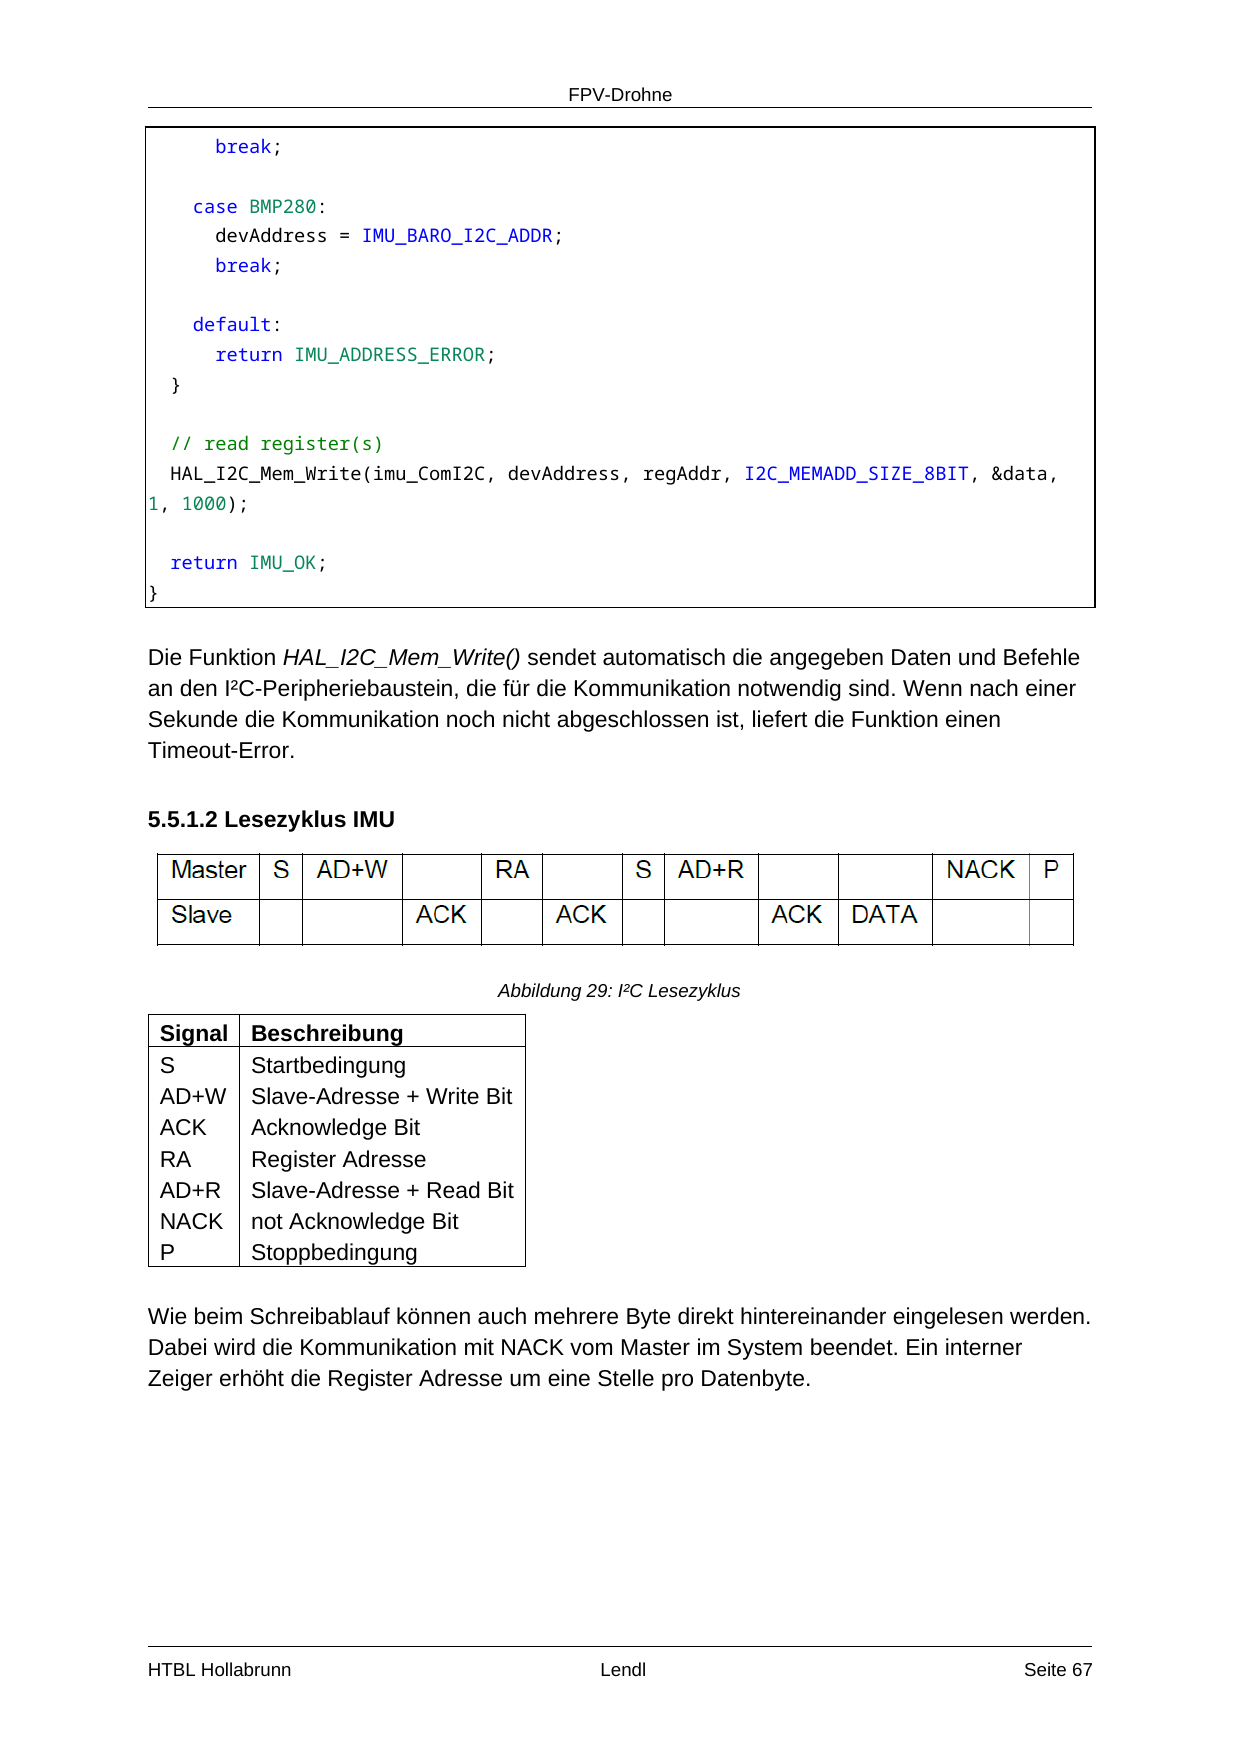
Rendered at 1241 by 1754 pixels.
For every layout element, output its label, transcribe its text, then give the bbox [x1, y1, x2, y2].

text return IMU_OK; [148, 545, 1092, 572]
text default: [148, 308, 1092, 337]
table_cell AD+R [149, 1172, 239, 1203]
text case BMP280: [148, 189, 1092, 218]
table_cell RA [149, 1141, 239, 1172]
table_cell ACK [149, 1109, 239, 1141]
text devAddress = IMU_BARO_I2C_ADDR; [148, 218, 1092, 248]
table_cell NACK [149, 1203, 239, 1234]
subtitle Lesezyklus IMU [148, 801, 1092, 833]
text Die Funktion HAL_I2C_Mem_Write() sendet automatisch die angegeben Daten und Befehle an den I²C-Peripheriebaustein, die für die Kommunikation notwendig sind. Wenn nach einer Sekunde die Kommunikation noch nicht abgeschlossen ist, liefert die Funktion einen Timeout-Error. [148, 639, 1092, 764]
text // read register(s) [148, 426, 1092, 456]
picture [156, 838, 1084, 958]
text HAL_I2C_Mem_Write(imu_ComI2C, devAddress, regAddr, I2C_MEMADD_SIZE_8BIT, &data, 1, 1000); [148, 456, 1092, 515]
text Abbildung 29: I²C Lesezyklus [148, 970, 1092, 1001]
table_header Signal [149, 1015, 239, 1046]
text break; [146, 128, 1094, 159]
table_cell Acknowledge Bit [240, 1109, 525, 1141]
table_cell AD+W [149, 1078, 239, 1109]
table_cell S [149, 1047, 239, 1078]
table_cell P [149, 1234, 239, 1266]
table_cell Slave-Adresse + Read Bit [240, 1172, 525, 1203]
table_header Beschreibung [240, 1015, 525, 1046]
table_cell Startbedingung [240, 1047, 525, 1078]
table_cell Register Adresse [240, 1141, 525, 1172]
text } [148, 367, 1092, 397]
table_cell Slave-Adresse + Write Bit [240, 1078, 525, 1109]
text } [146, 572, 1094, 607]
text break; [148, 248, 1092, 278]
table_cell not Acknowledge Bit [240, 1203, 525, 1234]
text return IMU_ADDRESS_ERROR; [148, 337, 1092, 367]
table_cell Stoppbedingung [240, 1234, 525, 1266]
text Wie beim Schreibablauf können auch mehrere Byte direkt hintereinander eingelesen werden. Dabei wird die Kommunikation mit NACK vom Master im System beendet. Ein interner Zeiger erhöht die Register Adresse um eine Stelle pro Datenbyte. [148, 1298, 1092, 1392]
